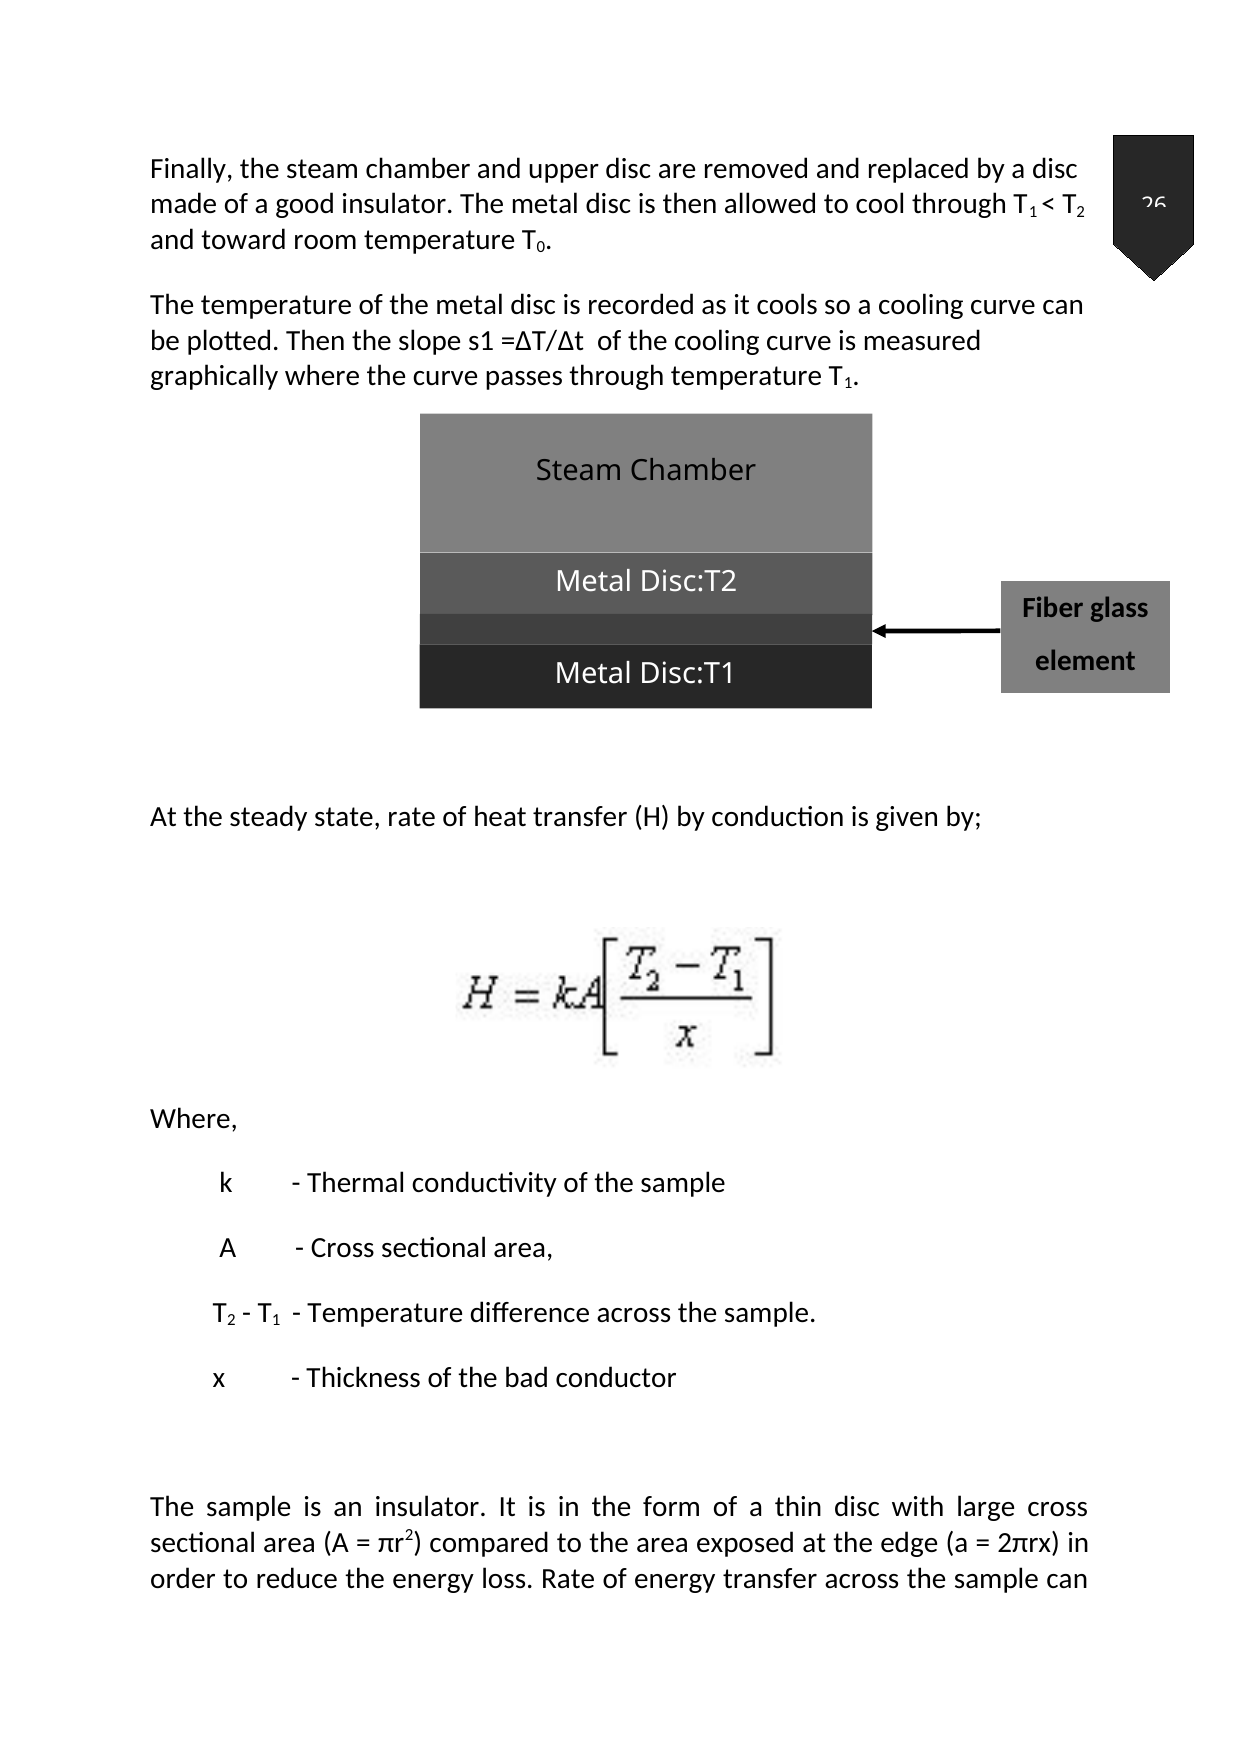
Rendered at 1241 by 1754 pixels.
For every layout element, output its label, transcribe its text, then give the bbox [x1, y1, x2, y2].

text Finally, the steam chamber and upper disc are removed and replaced by a disc made of a good insulator. The metal disc is then allowed to cool through T1 < T2 and toward room temperature T0. [150, 150, 1090, 257]
text k - Thermal conductivity of the sample [212, 1164, 1090, 1200]
text Where, [150, 1100, 1090, 1135]
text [150, 1488, 1090, 1595]
picture [455, 927, 785, 1071]
text The temperature of the metal disc is recorded as it cools so a cooling curve can be plotted. Then the slope s1 =ΔT/Δt of the cooling curve is measured graphically where the curve passes through temperature T1. [150, 286, 1090, 393]
text A - Cross sectional area, [212, 1229, 1090, 1265]
text T2 - T1 - Temperature difference across the sample. [212, 1294, 1090, 1330]
text At the steady state, rate of heat transfer (H) by conduction is given by; [150, 798, 1090, 834]
text x - Thickness of the bad conductor [212, 1359, 1090, 1394]
